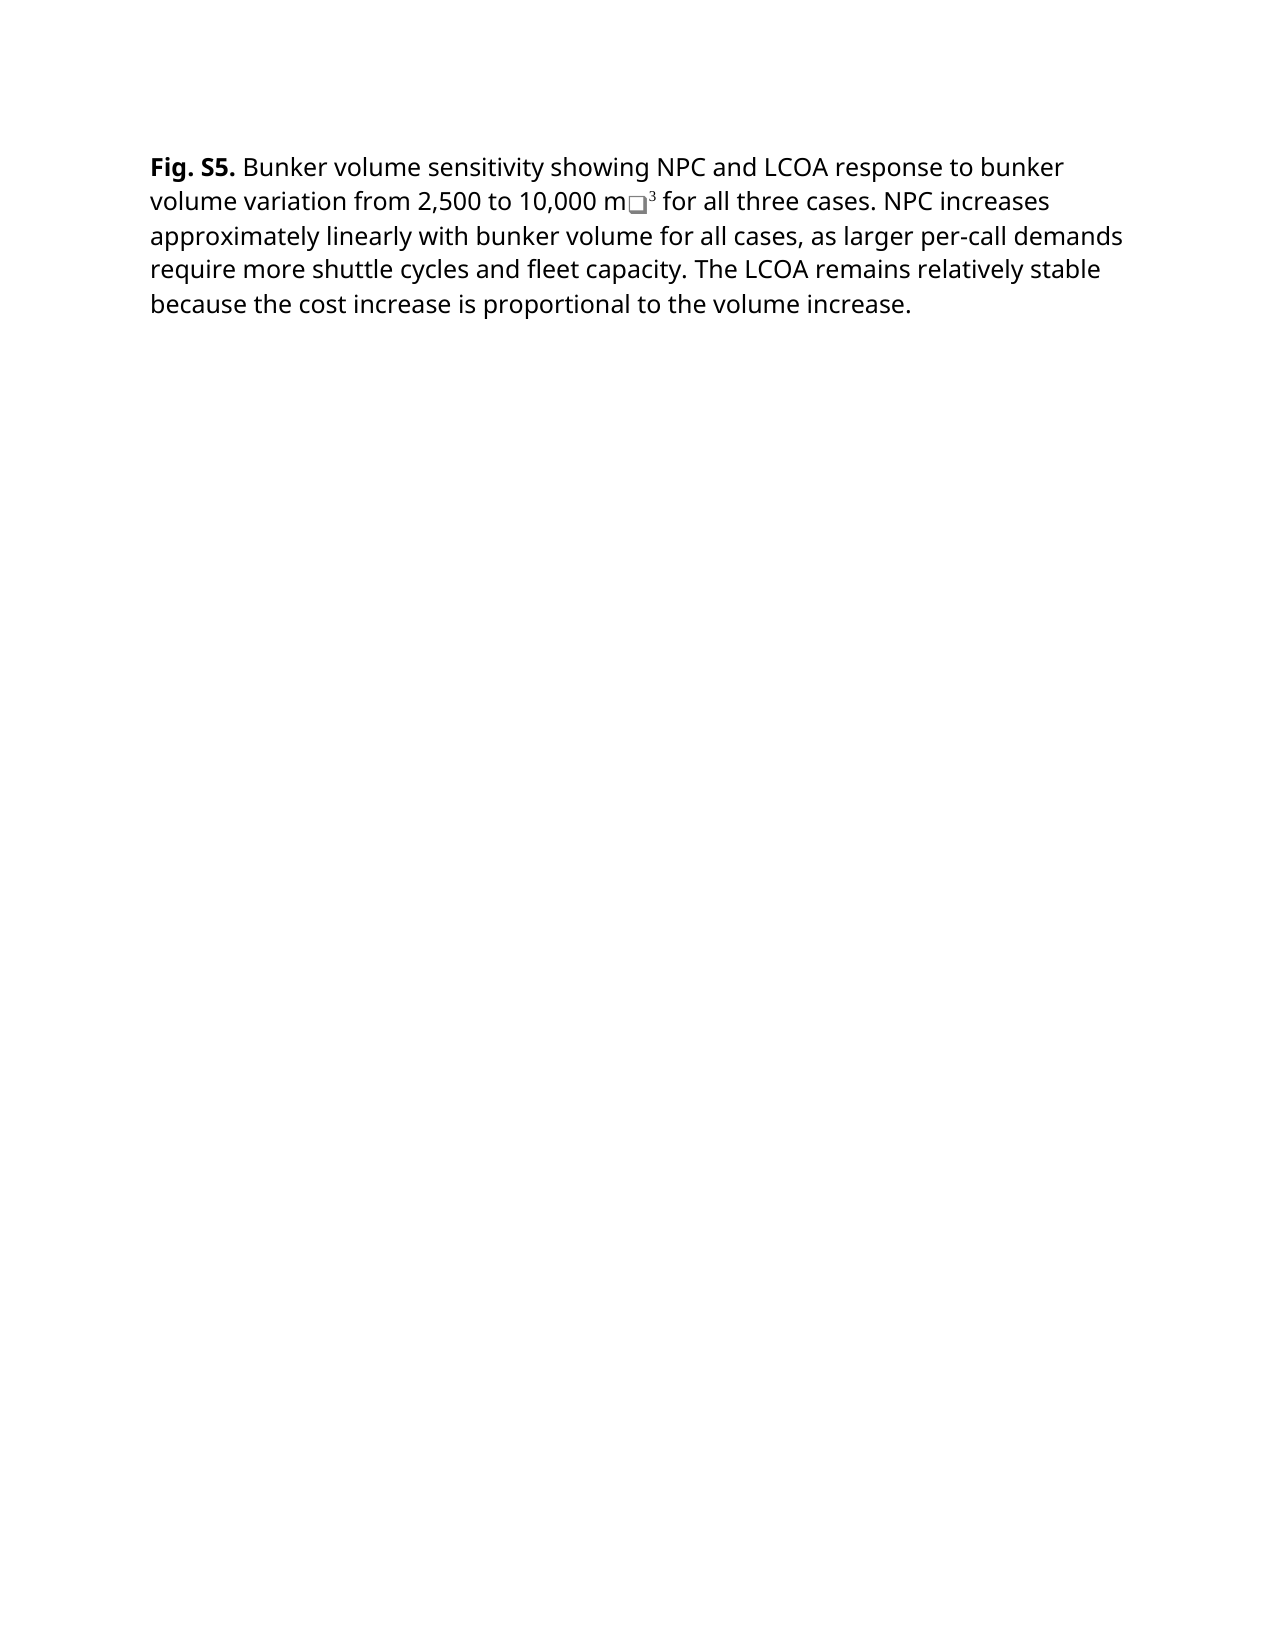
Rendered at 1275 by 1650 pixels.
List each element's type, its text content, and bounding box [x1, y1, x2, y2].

text Fig. S5. Bunker volume sensitivity showing NPC and LCOA response to bunker volume variation from 2,500 to 10,000 m for all three cases. NPC increases approximately linearly with bunker volume for all cases, as larger per-call demands require more shuttle cycles and fleet capacity. The LCOA remains relatively stable because the cost increase is proportional to the volume increase. [150, 150, 1125, 320]
